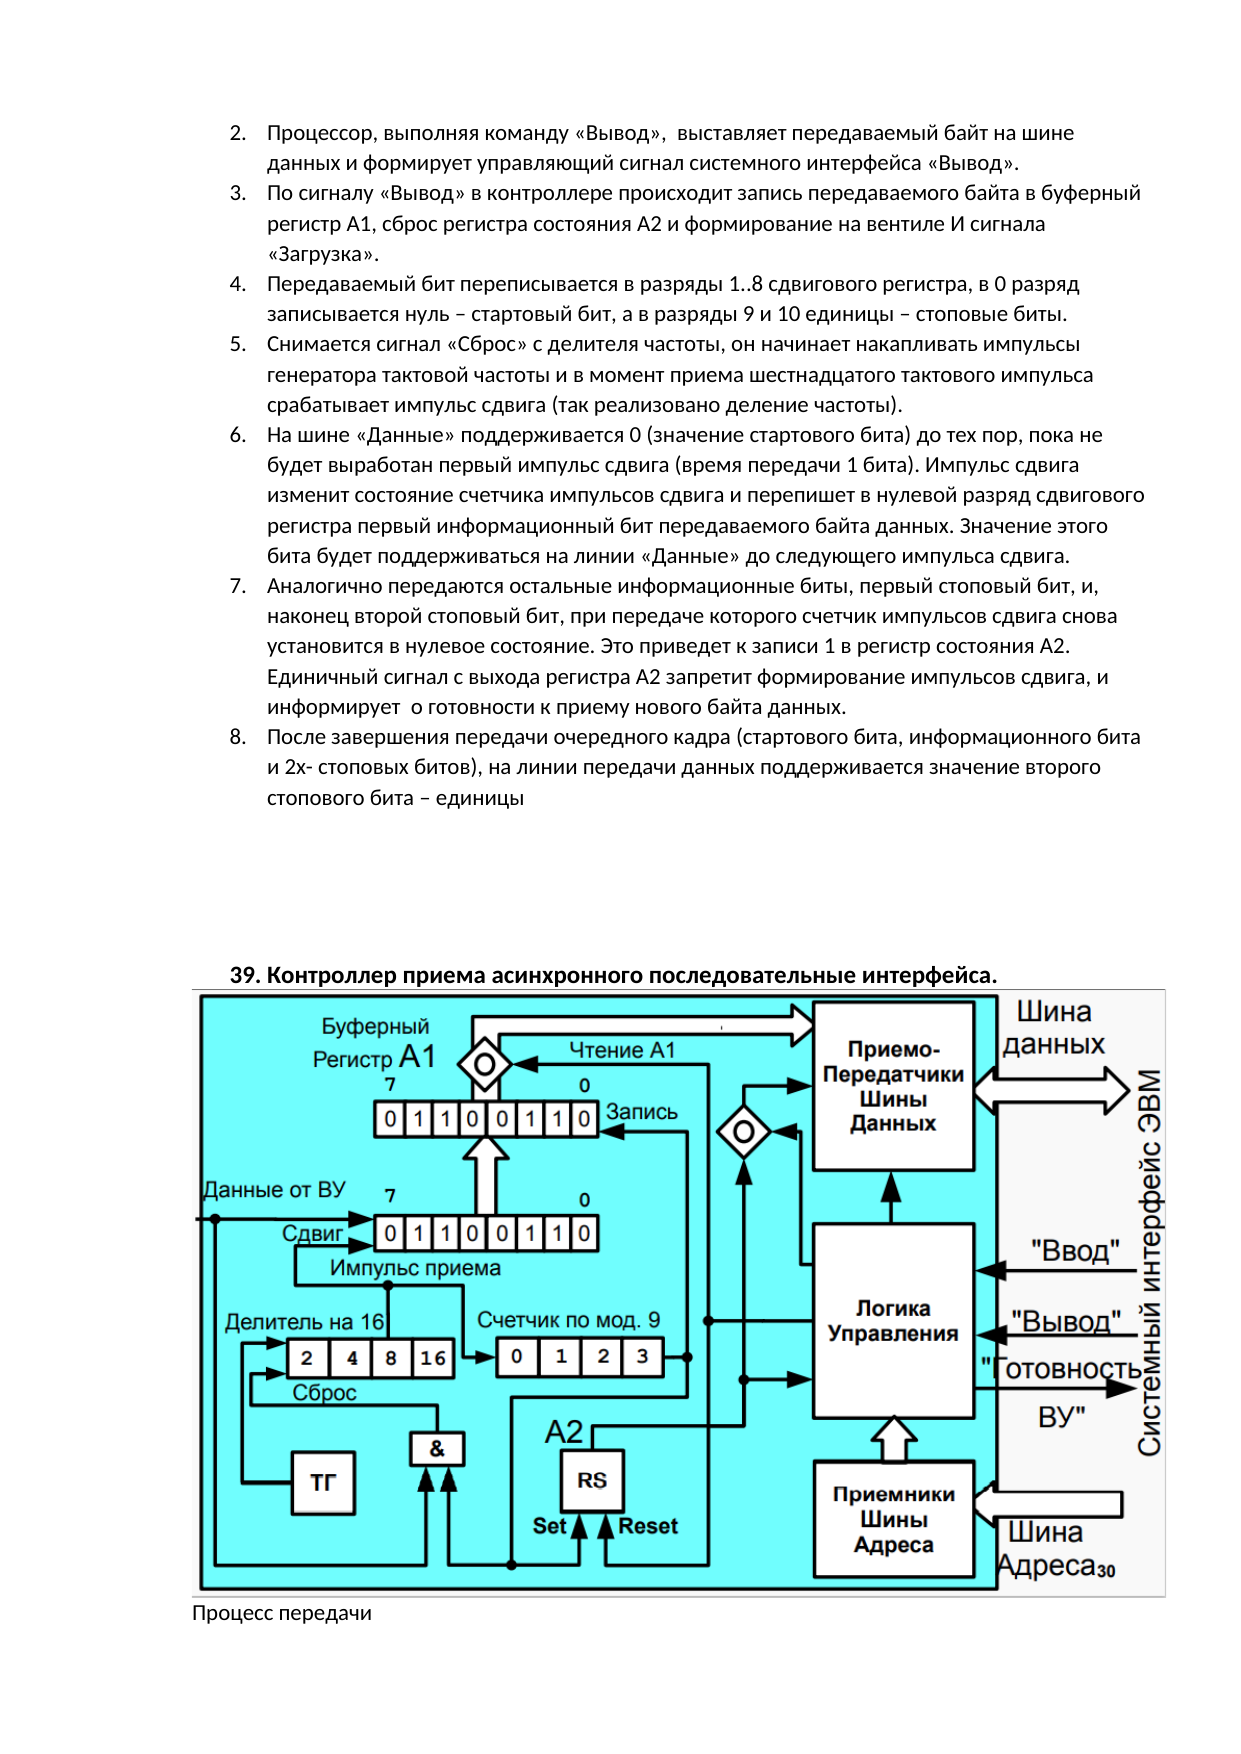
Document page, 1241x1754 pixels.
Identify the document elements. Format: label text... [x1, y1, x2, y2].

list На шине «Данные» поддерживается 0 (значение стартового бита) до тех пор, пока не будет выработан первый импульс сдвига (время передачи 1 бита). Импульс сдвига изменит состояние счетчика импульсов сдвига и перепишет в нулевой разряд сдвигового регистра первый информационный бит передаваемого байта данных. Значение этого бита будет поддерживаться на линии «Данные» до следующего импульса сдвига. [229, 420, 1152, 569]
list Процессор, выполняя команду «Вывод», выставляет передаваемый байт на шине данных и формирует управляющий сигнал системного интерфейса «Вывод». [229, 118, 1152, 176]
text Процесс передачи [192, 1598, 1152, 1626]
list После завершения передачи очередного кадра (стартового бита, информационного бита и 2х- стоповых битов), на линии передачи данных поддерживается значение второго стопового бита – единицы [229, 722, 1152, 811]
list Снимается сигнал «Сброс» с делителя частоты, он начинает накапливать импульсы генератора тактовой частоты и в момент приема шестнадцатого тактового импульса срабатывает импульс сдвига (так реализовано деление частоты). [229, 329, 1152, 418]
list По сигналу «Вывод» в контроллере происходит запись передаваемого байта в буферный регистр А1, сброс регистра состояния А2 и формирование на вентиле И сигнала «Загрузка». [229, 178, 1152, 267]
list Аналогично передаются остальные информационные биты, первый стоповый бит, и, наконец второй стоповый бит, при передаче которого счетчик импульсов сдвига снова установится в нулевое состояние. Это приведет к записи 1 в регистр состояния А2. Единичный сигнал с выхода регистра А2 запретит формирование импульсов сдвига, и информирует о готовности к приему нового байта данных. [229, 571, 1152, 720]
list Передаваемый бит переписывается в разряды 1..8 сдвигового регистра, в 0 разряд записывается нуль – стартовый бит, а в разряды 9 и 10 единицы – стоповые биты. [229, 269, 1152, 327]
subtitle Контроллер приема асинхронного последовательные интерфейса. [229, 959, 1152, 989]
picture [191, 989, 1167, 1598]
